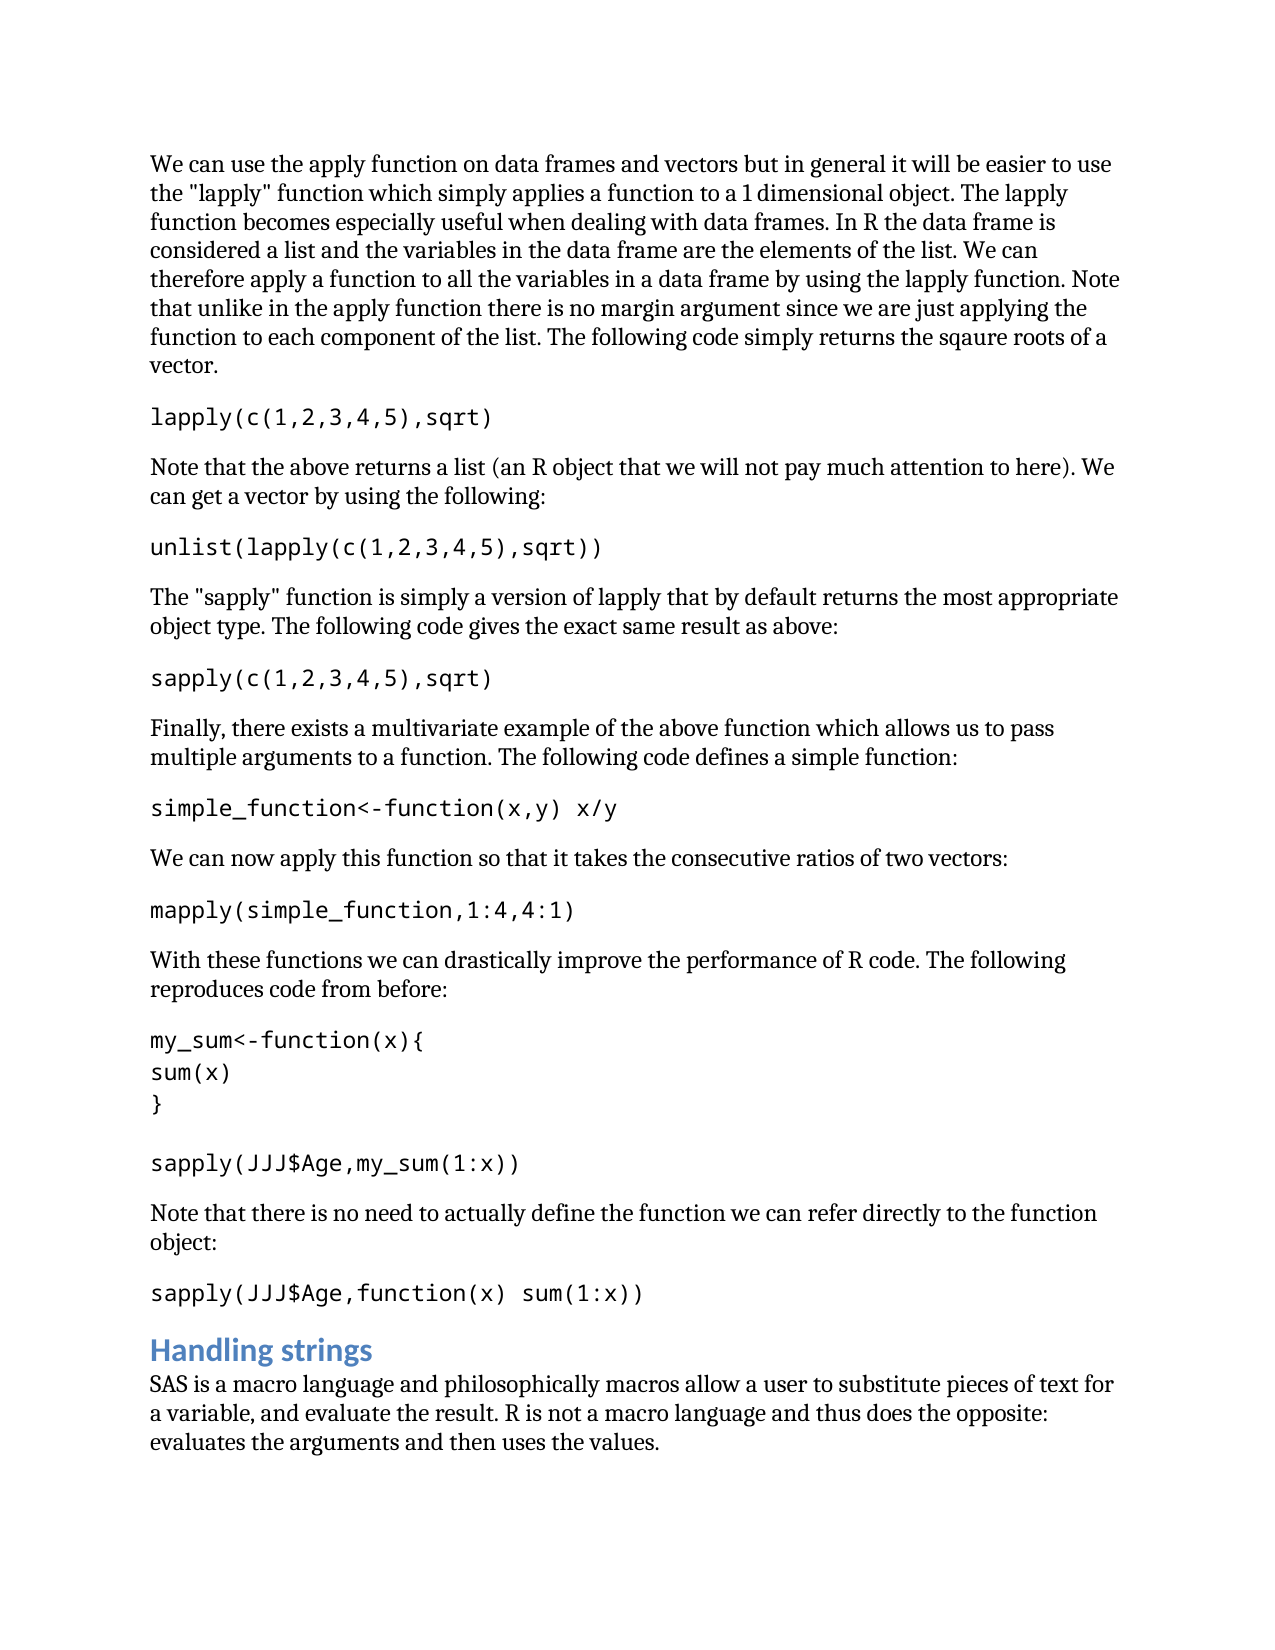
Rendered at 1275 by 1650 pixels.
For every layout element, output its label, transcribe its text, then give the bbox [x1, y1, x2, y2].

text We can use the apply function on data frames and vectors but in general it will be easier to use the "lapply" function which simply applies a function to a 1 dimensional object. The lapply function becomes especially useful when dealing with data frames. In R the data frame is considered a list and the variables in the data frame are the elements of the list. We can therefore apply a function to all the variables in a data frame by using the lapply function. Note that unlike in the apply function there is no margin argument since we are just applying the function to each component of the list. The following code simply returns the sqaure roots of a vector. [150, 150, 1125, 380]
text Finally, there exists a multivariate example of the above function which allows us to pass multiple arguments to a function. The following code defines a simple function: [150, 714, 1125, 771]
subtitle Handling strings [150, 1329, 1125, 1370]
text my_sum<-function(x){sum(x)}sapply(JJJ$Age,my_sum(1:x)) [150, 1024, 1125, 1178]
text With these functions we can drastically improve the performance of R code. The following reproduces code from before: [150, 946, 1125, 1003]
text mapply(simple_function,1:4,4:1) [150, 894, 1125, 925]
text sapply(JJJ$Age,function(x) sum(1:x)) [150, 1277, 1125, 1308]
text sapply(c(1,2,3,4,5),sqrt) [150, 662, 1125, 693]
text lapply(c(1,2,3,4,5),sqrt) [150, 401, 1125, 432]
text SAS is a macro language and philosophically macros allow a user to substitute pieces of text for a variable, and evaluate the result. R is not a macro language and thus does the opposite: evaluates the arguments and then uses the values. [150, 1370, 1125, 1456]
text We can now apply this function so that it takes the consecutive ratios of two vectors: [150, 844, 1125, 873]
text The "sapply" function is simply a version of lapply that by default returns the most appropriate object type. The following code gives the exact same result as above: [150, 583, 1125, 641]
text Note that the above returns a list (an R object that we will not pay much attention to here). We can get a vector by using the following: [150, 453, 1125, 510]
text Note that there is no need to actually define the function we can refer directly to the function object: [150, 1199, 1125, 1256]
text simple_function<-function(x,y) x/y [150, 792, 1125, 823]
text unlist(lapply(c(1,2,3,4,5),sqrt)) [150, 531, 1125, 562]
